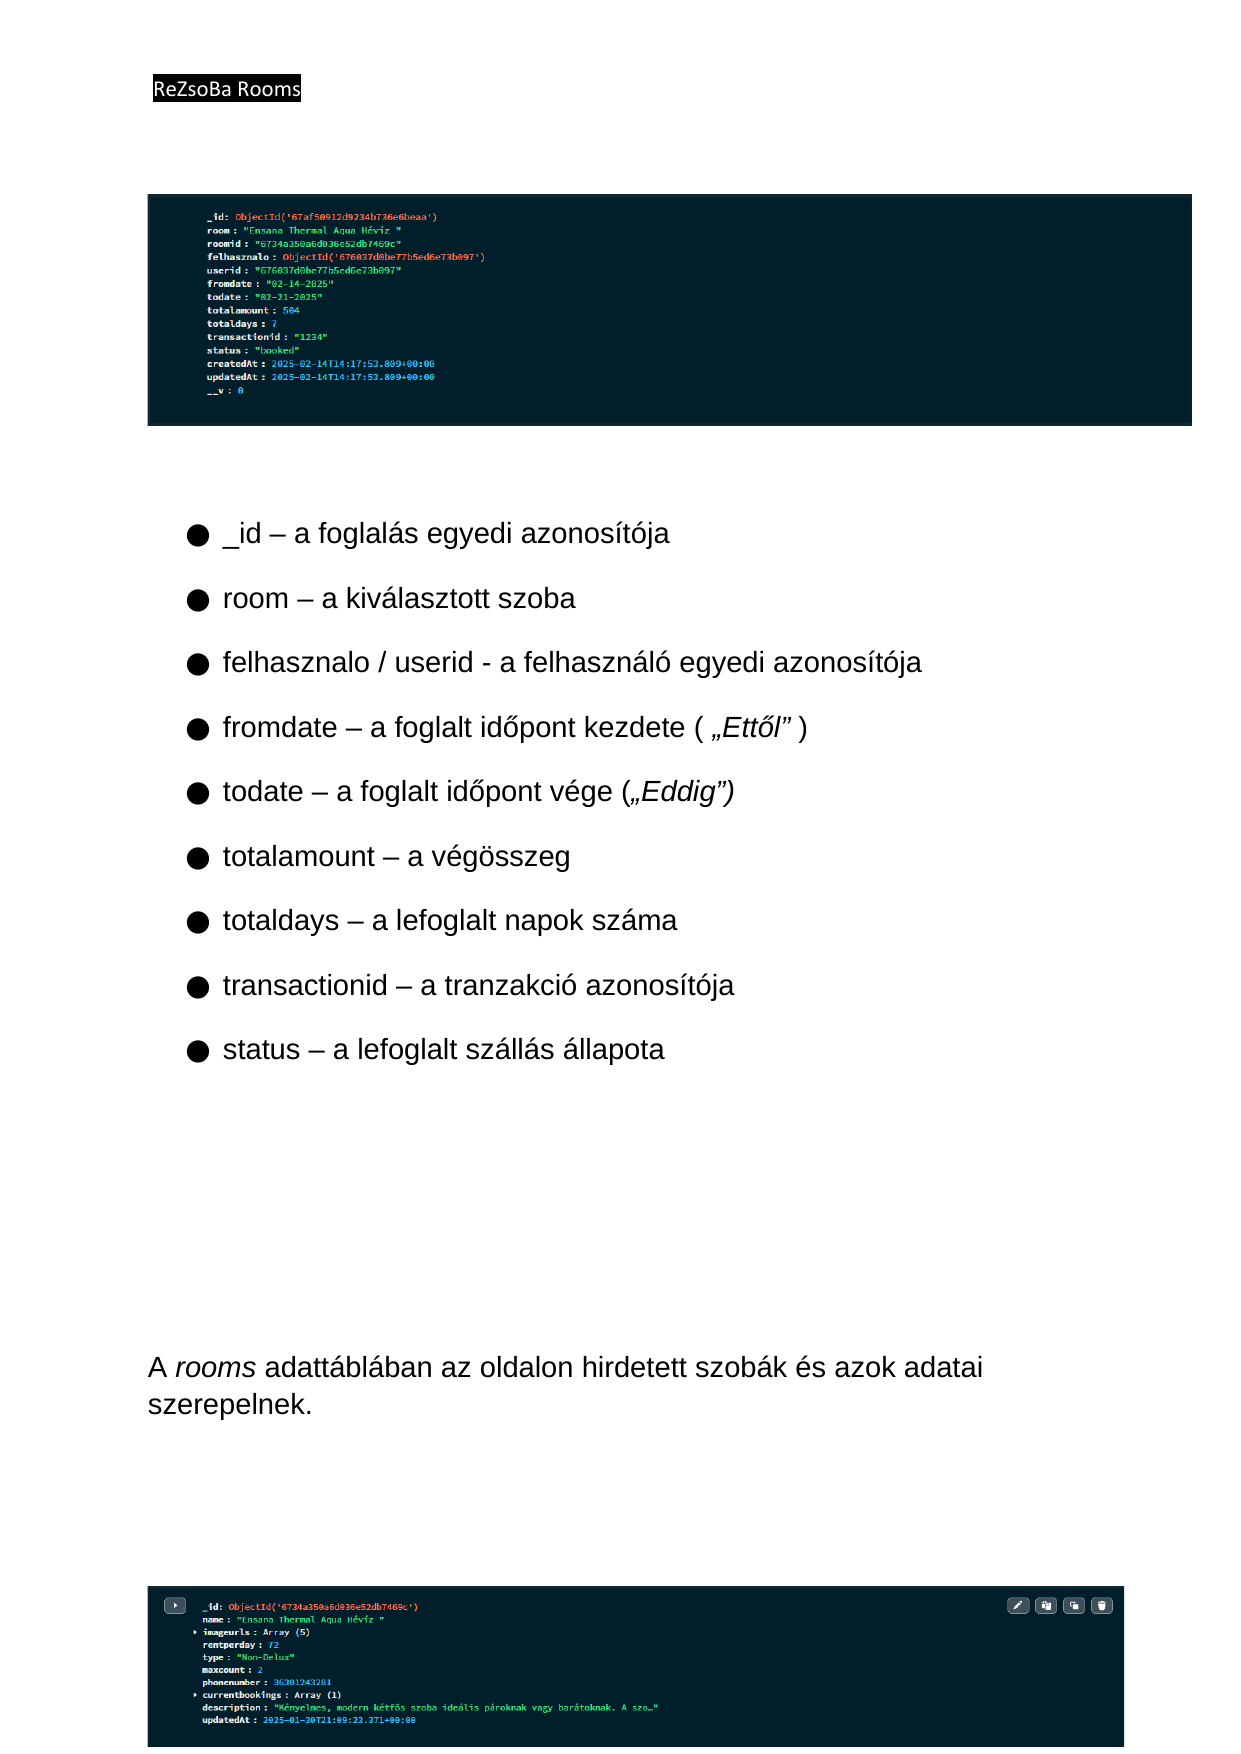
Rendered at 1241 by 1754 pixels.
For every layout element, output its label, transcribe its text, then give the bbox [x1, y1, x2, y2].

picture [147, 194, 1192, 426]
text A rooms adattáblában az oldalon hirdetett szobák és azok adatai szerepelnek. [148, 1351, 1093, 1420]
list totaldays – a lefoglalt napok száma [185, 887, 1093, 947]
list felhasznalo / userid - a felhasználó egyedi azonosítója [185, 629, 1093, 689]
list _id – a foglalás egyedi azonosítója [185, 501, 1093, 560]
list totalamount – a végösszeg [185, 823, 1093, 883]
list room – a kiválasztott szoba [185, 565, 1093, 625]
list status – a lefoglalt szállás állapota [185, 1016, 1093, 1076]
picture [147, 1586, 1125, 1747]
list todate – a foglalt időpont vége („Eddig”) [185, 758, 1093, 818]
list fromdate – a foglalt időpont kezdete ( „Ettől” ) [185, 694, 1093, 754]
list transactionid – a tranzakció azonosítója [185, 952, 1093, 1012]
